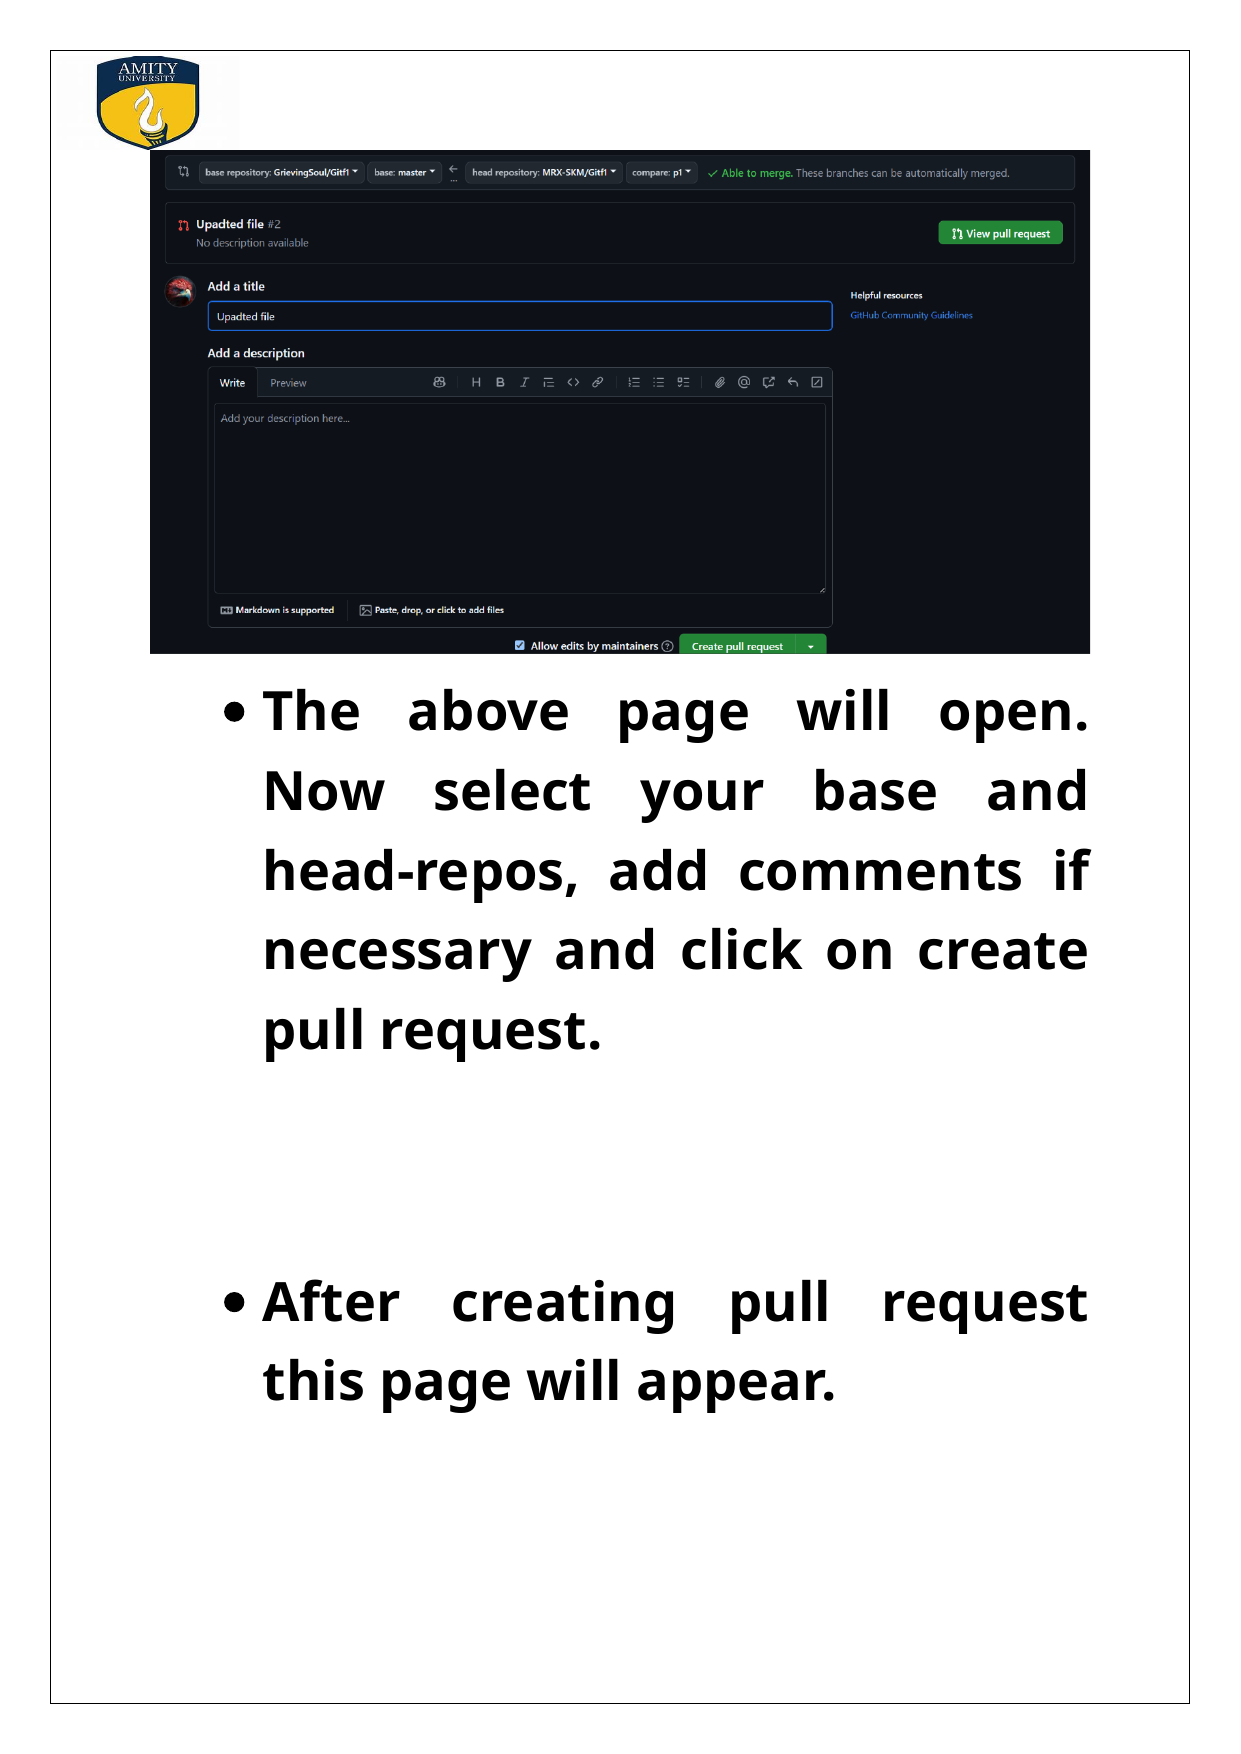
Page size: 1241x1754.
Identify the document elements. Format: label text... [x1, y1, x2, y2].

list After creating pull request this page will appear. [225, 1263, 1090, 1417]
list The above page will open. Now select your base and head-repos, add comments if necessary and click on create pull request. [225, 673, 1090, 1065]
picture [56, 56, 1091, 654]
